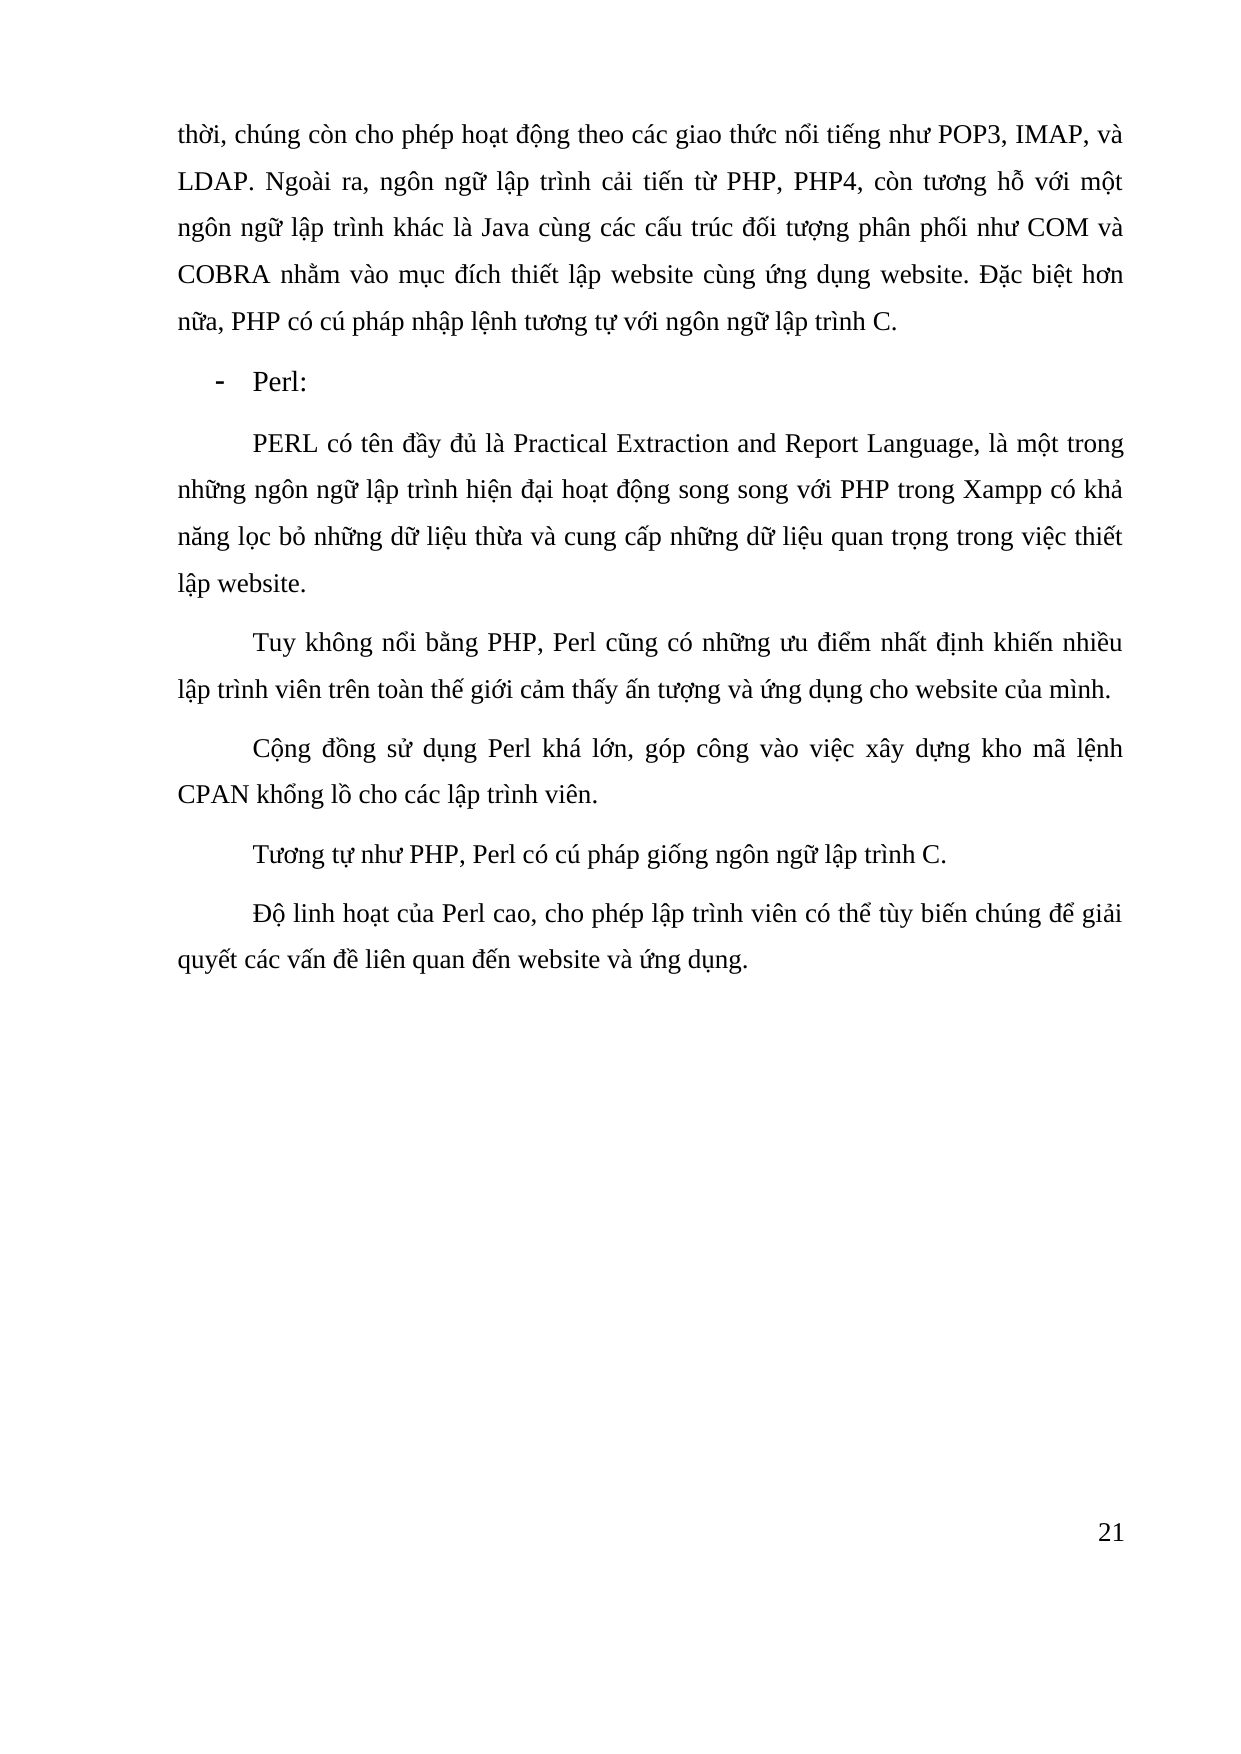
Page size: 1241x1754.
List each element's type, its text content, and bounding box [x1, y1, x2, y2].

text Cộng đồng sử dụng Perl khá lớn, góp công vào việc xây dựng kho mã lệnh CPAN khổng lồ cho các lập trình viên. [177, 732, 1125, 810]
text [177, 118, 1125, 336]
text Độ linh hoạt của Perl cao, cho phép lập trình viên có thể tùy biến chúng để giải quyết các vấn đề liên quan đến website và ứng dụng. [177, 897, 1125, 975]
text Tương tự như PHP, Perl có cú pháp giống ngôn ngữ lập trình C. [177, 838, 1125, 869]
text PERL có tên đầy đủ là Practical Extraction and Report Language, là một trong những ngôn ngữ lập trình hiện đại hoạt động song song với PHP trong Xampp có khả năng lọc bỏ những dữ liệu thừa và cung cấp những dữ liệu quan trọng trong việc thiết lập website. [177, 427, 1125, 598]
text Tuy không nổi bằng PHP, Perl cũng có những ưu điểm nhất định khiến nhiều lập trình viên trên toàn thế giới cảm thấy ấn tượng và ứng dụng cho website của mình. [177, 626, 1125, 704]
list Perl: [215, 364, 1125, 398]
